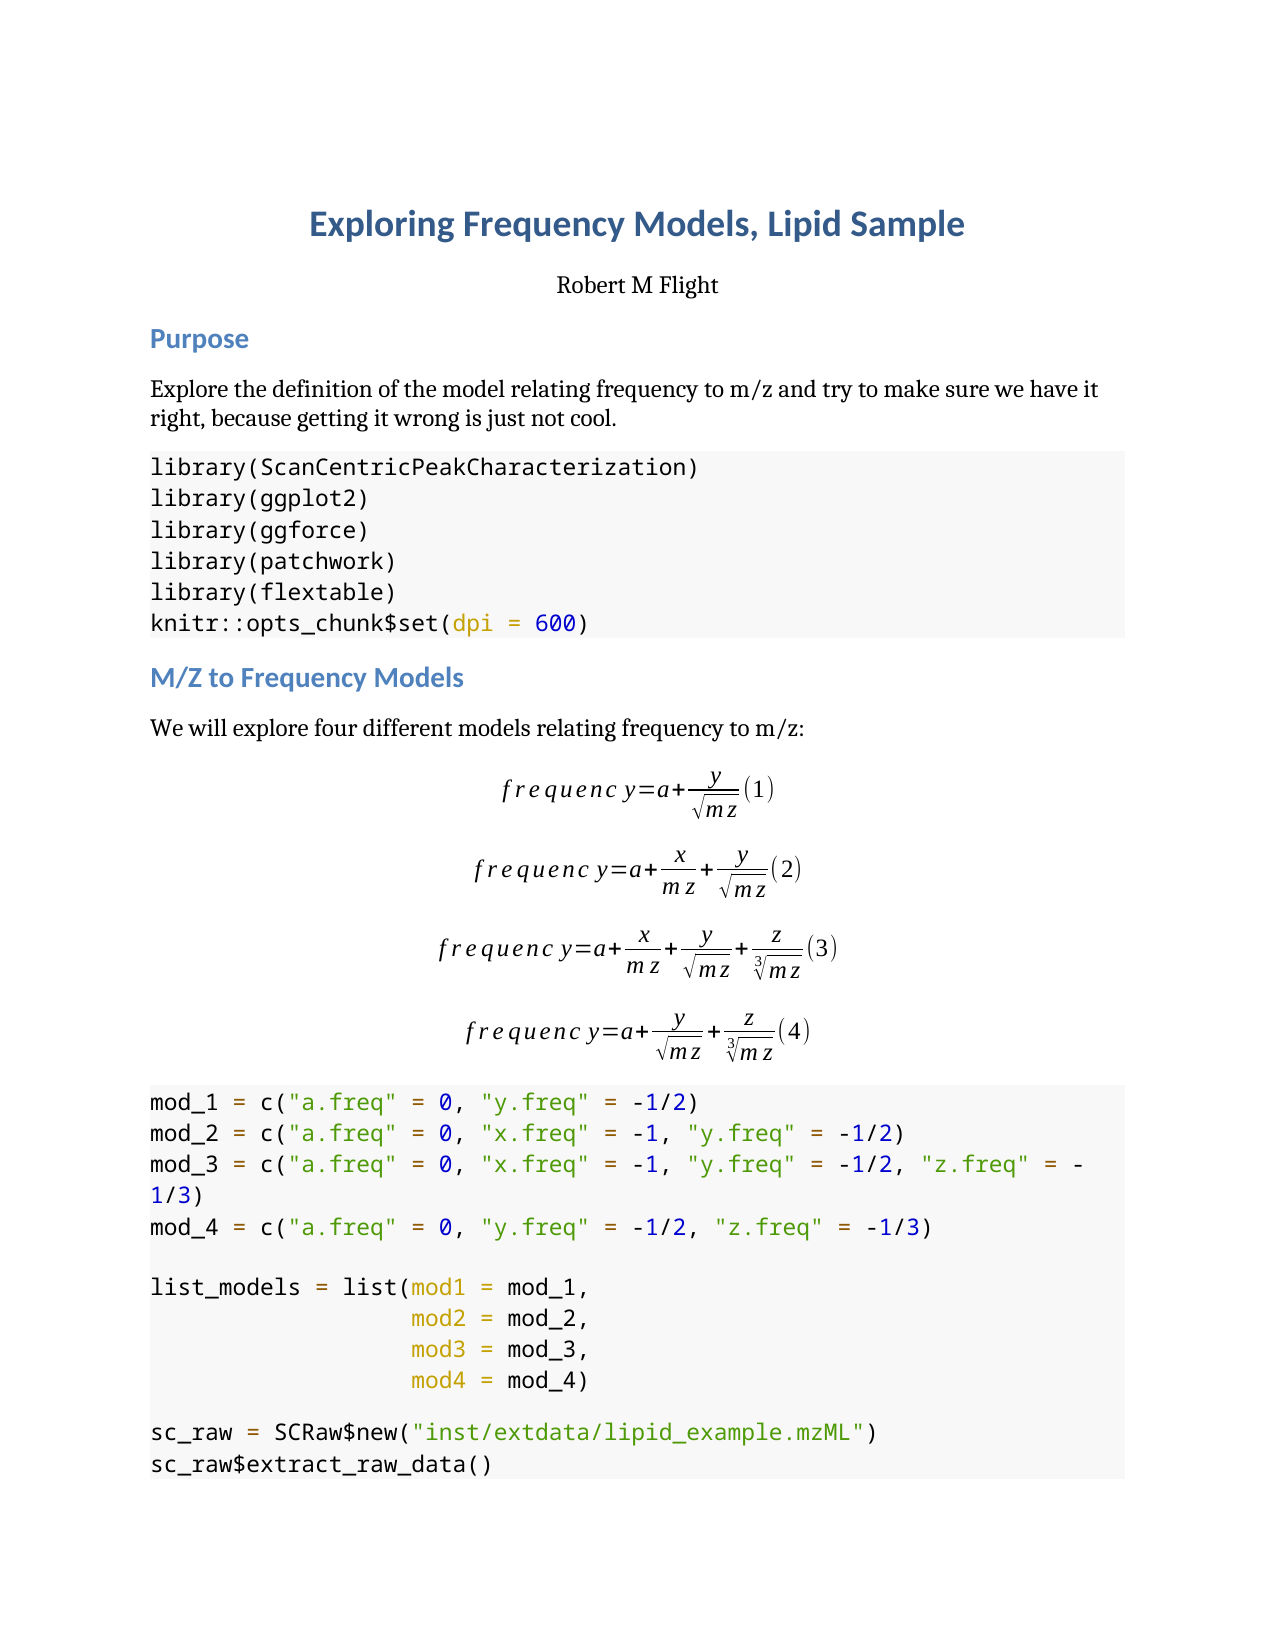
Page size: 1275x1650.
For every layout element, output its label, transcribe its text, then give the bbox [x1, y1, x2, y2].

text Explore the definition of the model relating frequency to m/z and try to make sure we have it right, because getting it wrong is just not cool. [150, 375, 1125, 432]
title Exploring Frequency Models, Lipid Sample [150, 200, 1125, 246]
subtitle Purpose [150, 320, 1125, 356]
text We will explore four different models relating frequency to m/z: [150, 714, 1125, 742]
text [150, 1416, 1125, 1479]
text Robert M Flight [150, 271, 1125, 299]
text mod_1 = c("a.freq" = 0, "y.freq" = -1/2) mod_2 = c("a.freq" = 0, "x.freq" = -1, "y.freq" = -1/2) mod_3 = c("a.freq" = 0, "x.freq" = -1, "y.freq" = -1/2, "z.freq" = -1/3) mod_4 = c("a.freq" = 0, "y.freq" = -1/2, "z.freq" = -1/3) list_models = list(mod1 = mod_1, mod2 = mod_2, mod3 = mod_3, mod4 = mod_4) [150, 1085, 1125, 1395]
text library(ScanCentricPeakCharacterization) library(ggplot2) library(ggforce) library(patchwork) library(flextable) knitr::opts_chunk$set(dpi = 600) [150, 451, 1125, 638]
subtitle M/Z to Frequency Models [150, 659, 1125, 695]
